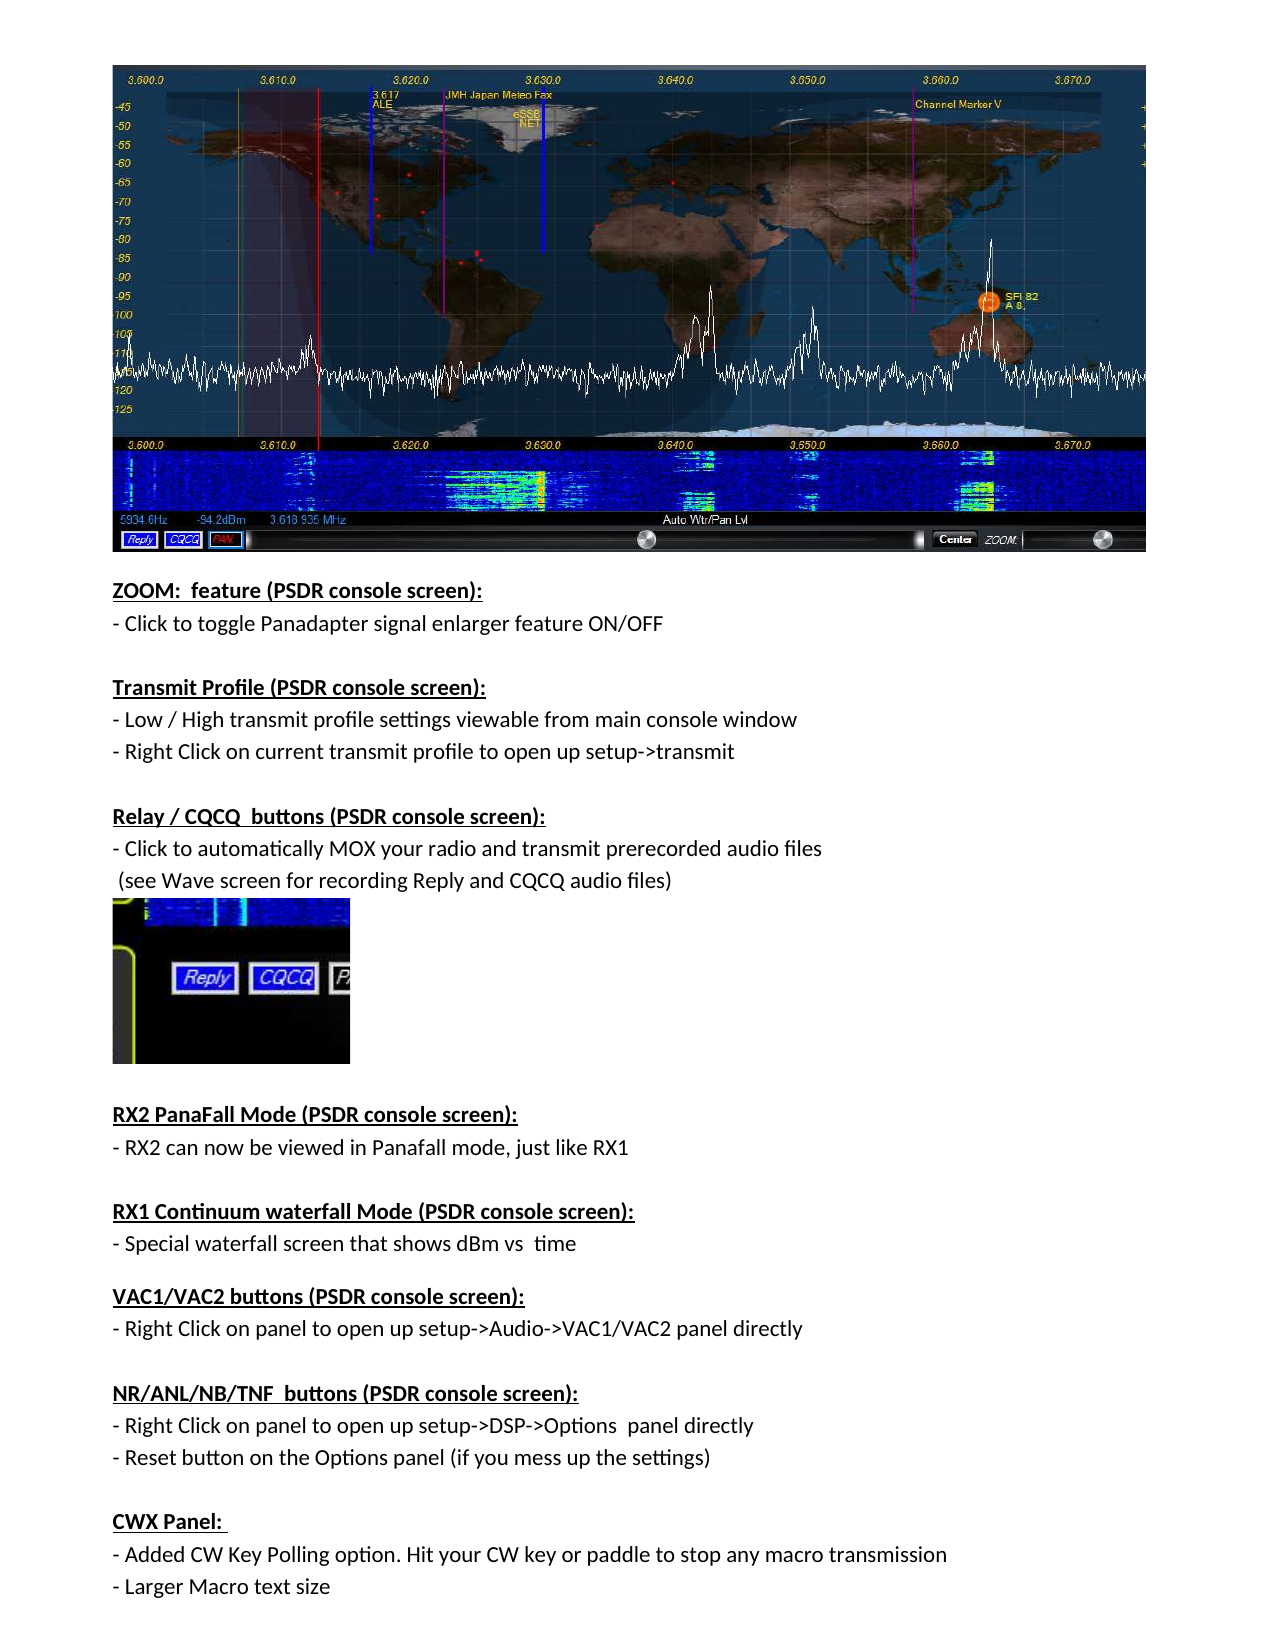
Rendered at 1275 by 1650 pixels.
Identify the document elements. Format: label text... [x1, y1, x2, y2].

picture [112, 898, 350, 1064]
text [112, 1282, 1162, 1600]
text ZOOM: feature (PSDR console screen): - Click to toggle Panadapter signal enlarger feature ON/OFF Transmit Profile (PSDR console screen): - Low / High transmit profile settings viewable from main console window - Right Click on current transmit profile to open up setup->transmit Relay / CQCQ buttons (PSDR console screen): - Click to automatically MOX your radio and transmit prerecorded audio files (see Wave screen for recording Reply and CQCQ audio files) RX2 PanaFall Mode (PSDR console screen): - RX2 can now be viewed in Panafall mode, just like RX1 RX1 Continuum waterfall Mode (PSDR console screen): - Special waterfall screen that shows dBm vs time [112, 577, 1162, 1257]
picture [112, 65, 1146, 552]
